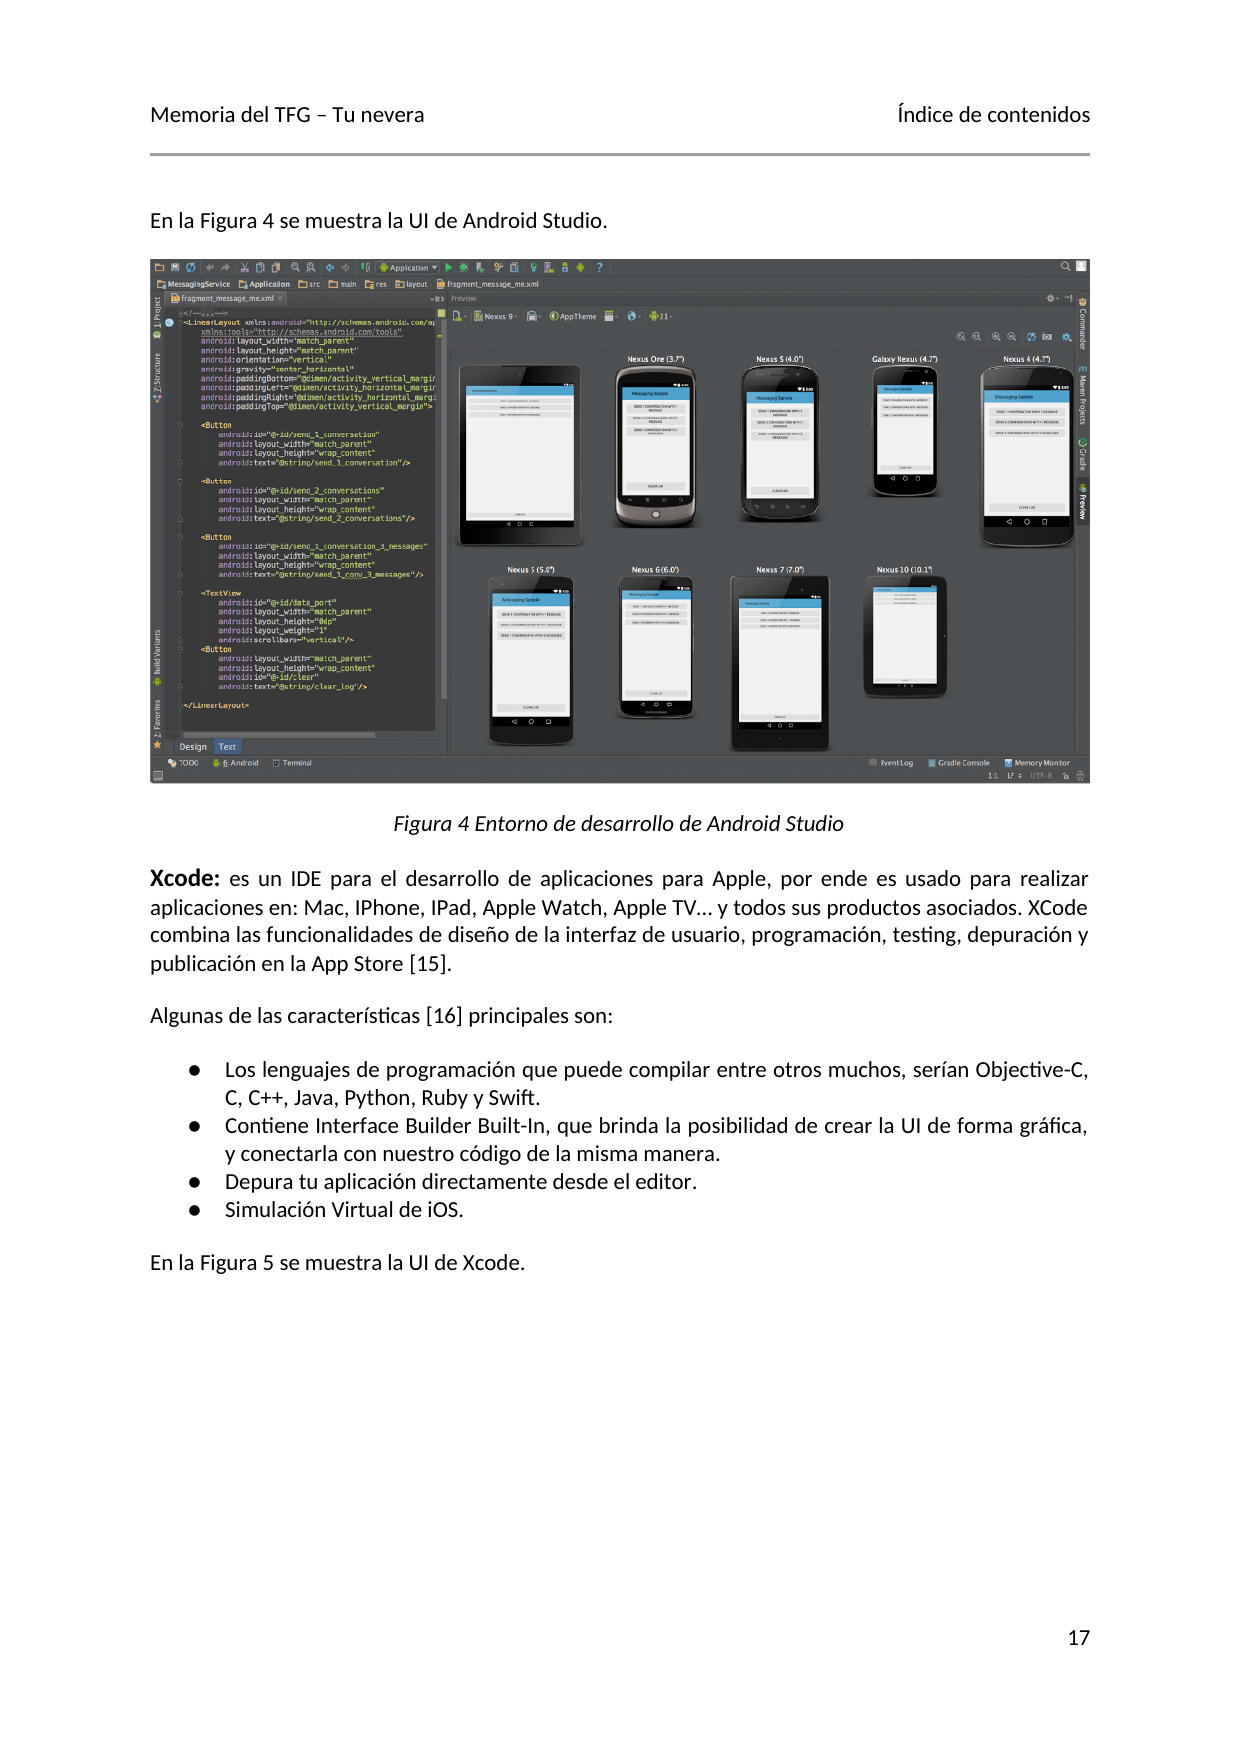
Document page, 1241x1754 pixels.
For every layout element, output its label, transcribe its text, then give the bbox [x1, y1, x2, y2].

text Xcode: es un IDE para el desarrollo de aplicaciones para Apple, por ende es usado para realizar aplicaciones en: Mac, IPhone, IPad, Apple Watch, Apple TV… y todos sus productos asociados. XCode combina las funcionalidades de diseño de la interfaz de usuario, programación, testing, depuración y publicación en la App Store . [150, 862, 1090, 977]
picture [150, 259, 1091, 784]
list Simulación Virtual de iOS. [187, 1195, 1090, 1223]
list Los lenguajes de programación que puede compilar entre otros muchos, serían Objective-C, C, C++, Java, Python, Ruby y Swift. [187, 1055, 1090, 1111]
text En la Figura 5 se muestra la UI de Xcode. [150, 1248, 1090, 1276]
list Contiene Interface Builder Built-In, que brinda la posibilidad de crear la UI de forma gráfica, y conectarla con nuestro código de la misma manera. [187, 1111, 1090, 1167]
text Algunas de las características principales son: [150, 1002, 1090, 1030]
text Figura 4 Entorno de desarrollo de Android Studio [150, 809, 1090, 837]
list Depura tu aplicación directamente desde el editor. [187, 1167, 1090, 1195]
text En la Figura 4 se muestra la UI de Android Studio. [150, 206, 1090, 234]
